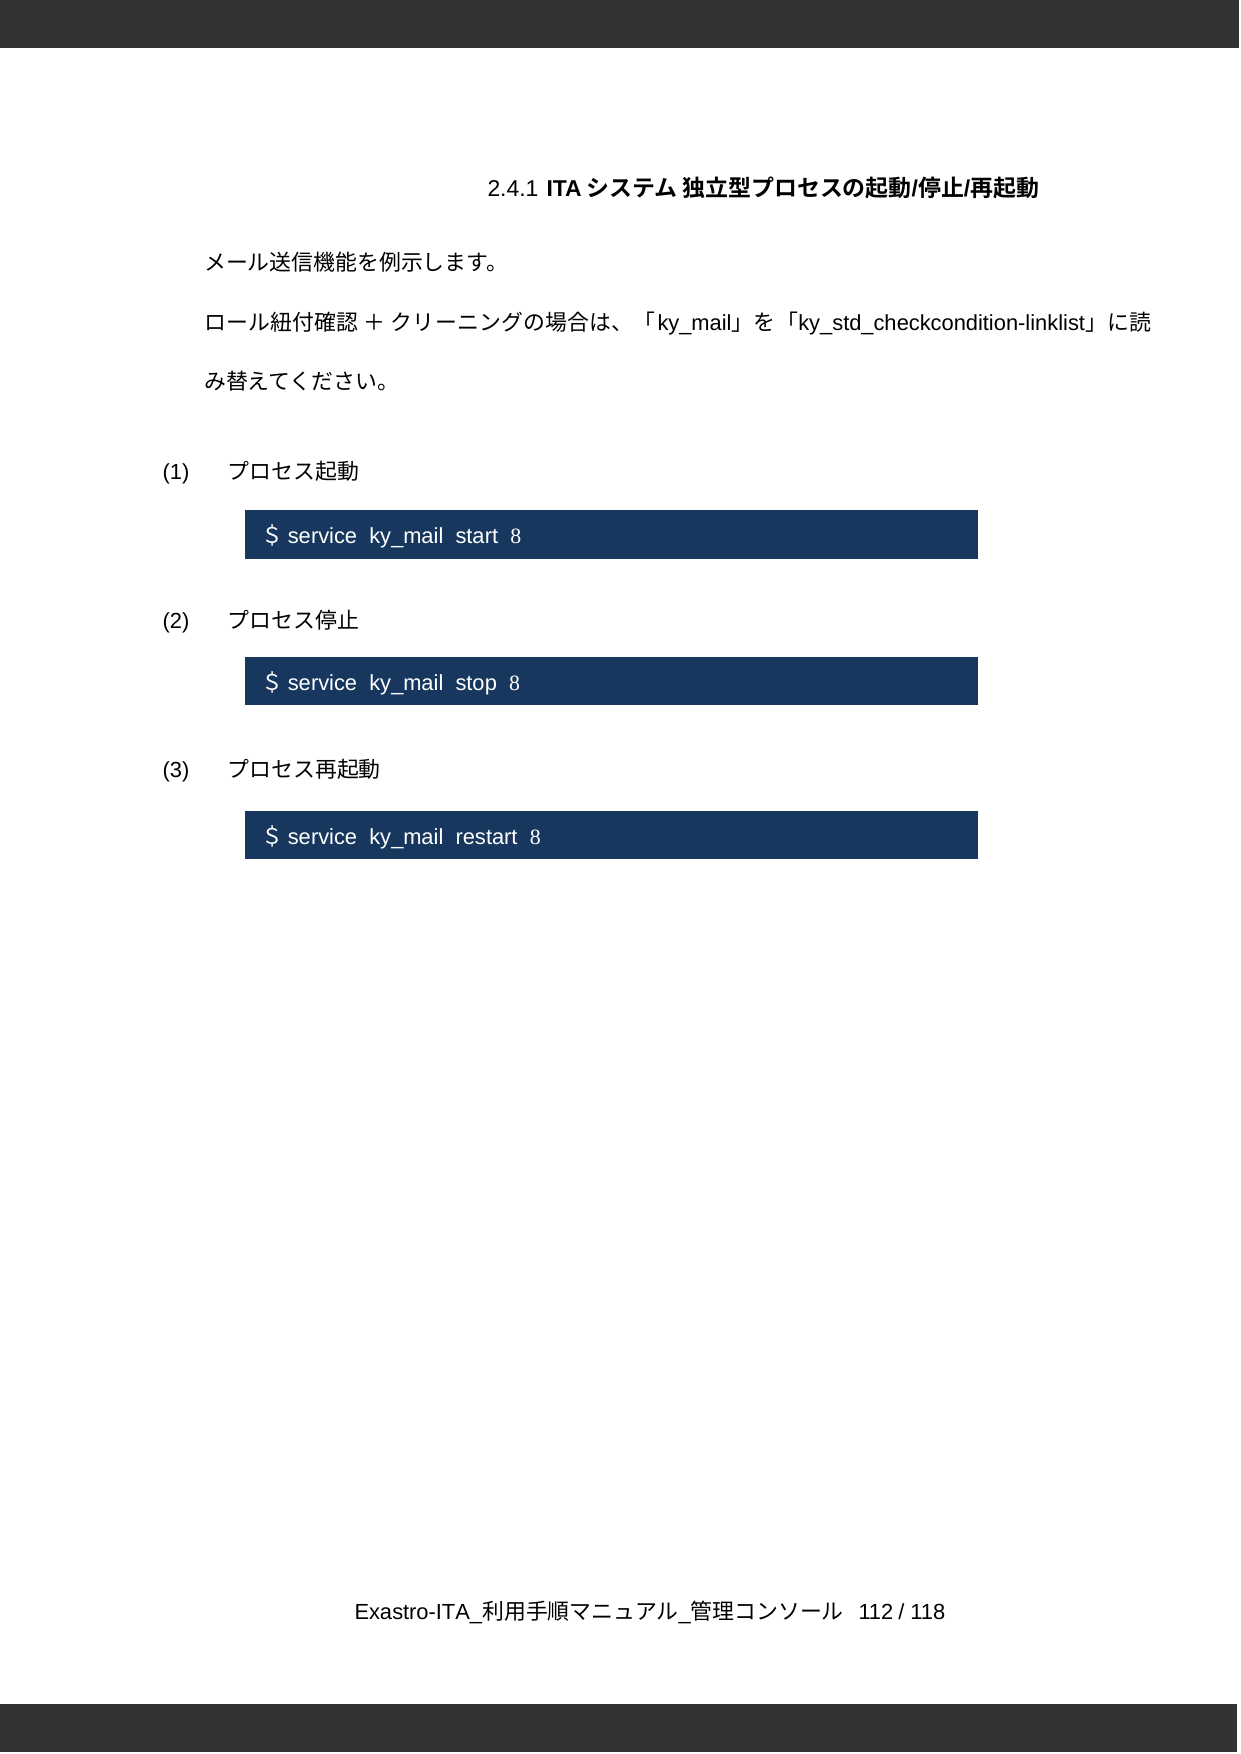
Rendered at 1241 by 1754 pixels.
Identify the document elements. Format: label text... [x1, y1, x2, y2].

text ロール紐付確認 ＋ クリーニングの場合は、「ky_mail」を「ky_std_checkcondition-linklist」に読み替えてください。 [204, 291, 1152, 410]
subtitle プロセス再起動 [162, 738, 1152, 797]
picture [0, 1704, 1237, 1752]
subtitle ITAシステム 独立型プロセスの起動/停止/再起動 [487, 157, 1152, 216]
subtitle プロセス停止 [162, 589, 1152, 648]
text メール送信機能を例示します。 [204, 231, 1152, 291]
subtitle プロセス起動 [162, 440, 1152, 499]
picture [0, 0, 1239, 48]
